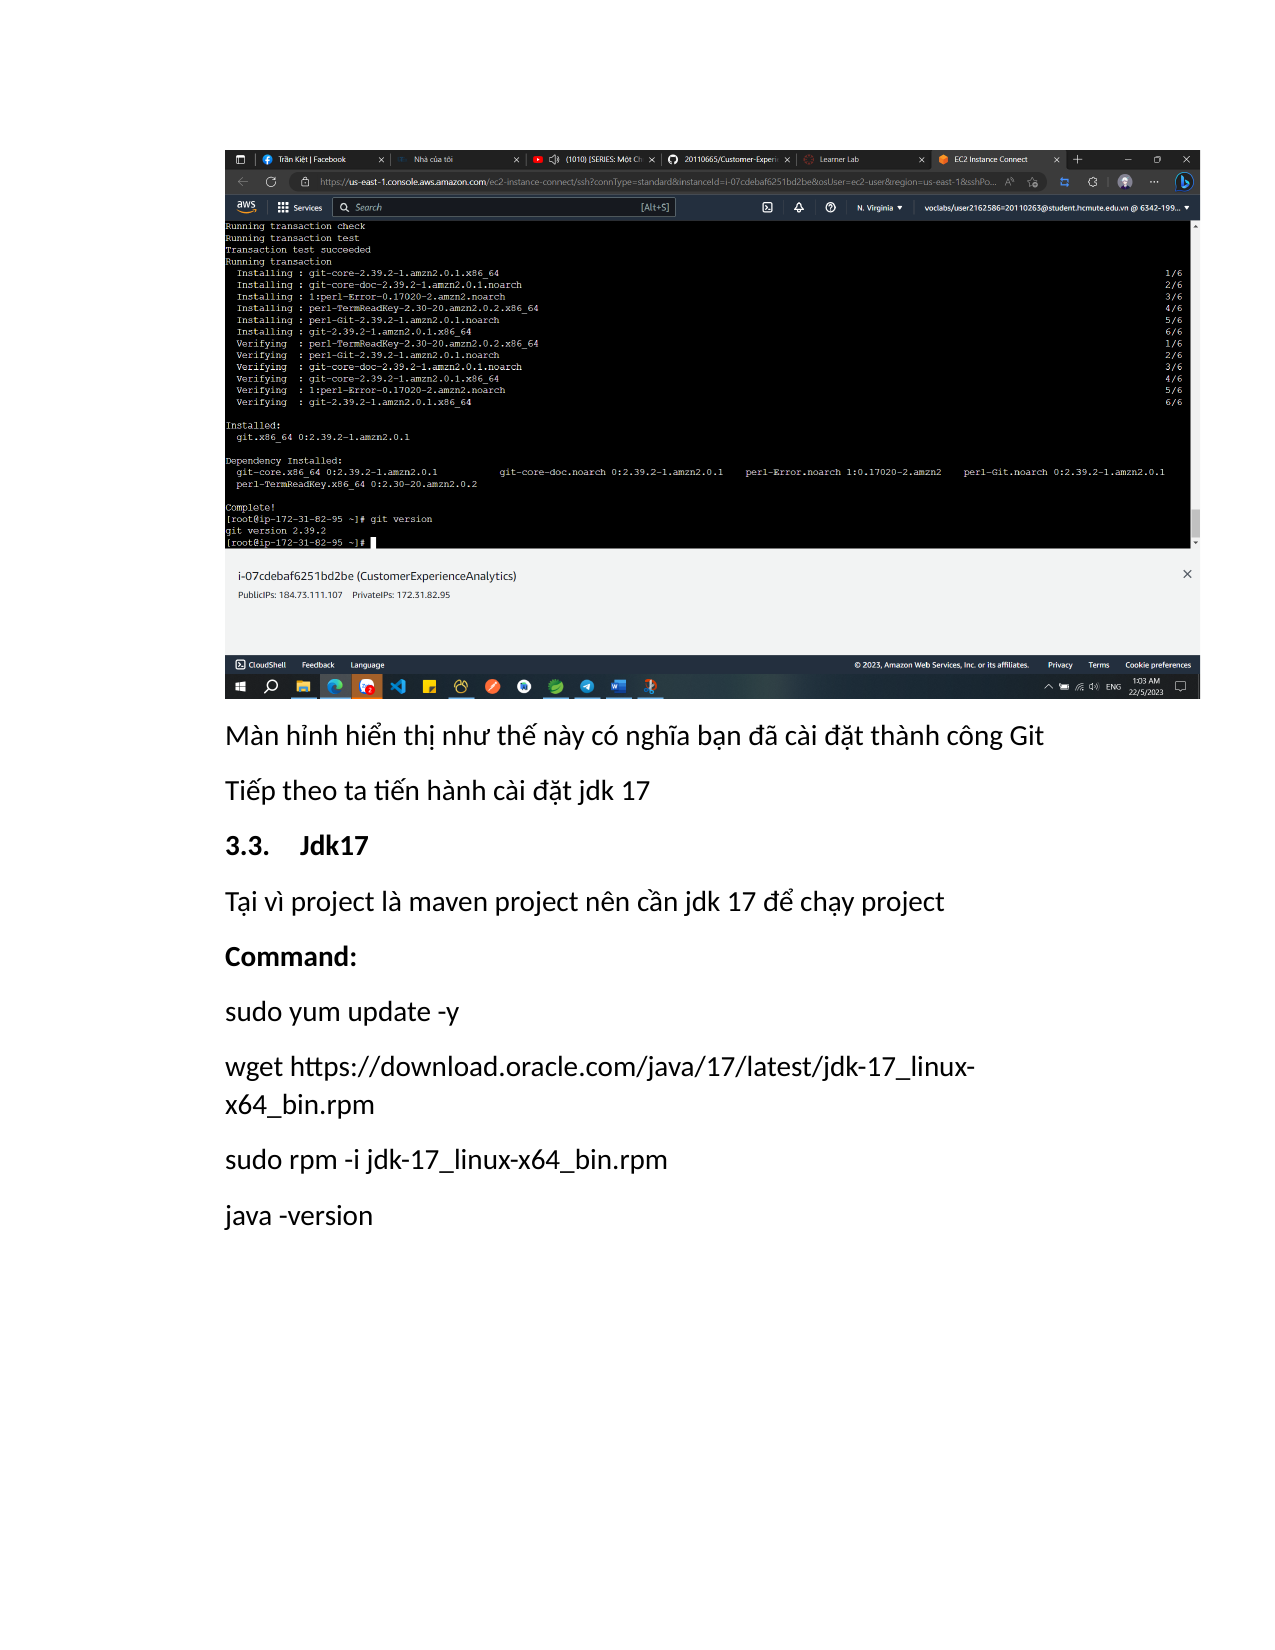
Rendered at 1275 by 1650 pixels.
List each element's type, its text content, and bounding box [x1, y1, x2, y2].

text Tại vì project là maven project nên cần jdk 17 để chạy project [225, 883, 1125, 918]
text sudo yum update -y [225, 993, 1125, 1028]
text sudo rpm -i jdk-17_linux-x64_bin.rpm [225, 1141, 1125, 1177]
picture [225, 150, 1200, 699]
list Jdk17 [225, 827, 1125, 863]
text Command: [225, 938, 1125, 973]
text Màn hỉnh hiển thị như thế này có nghĩa bạn đã cài đặt thành công Git [225, 717, 1125, 753]
text wget https://download.oracle.com/java/17/latest/jdk-17_linux-x64_bin.rpm [225, 1048, 1125, 1122]
text java -version [225, 1197, 1125, 1232]
text Tiếp theo ta tiến hành cài đặt jdk 17 [225, 772, 1125, 808]
